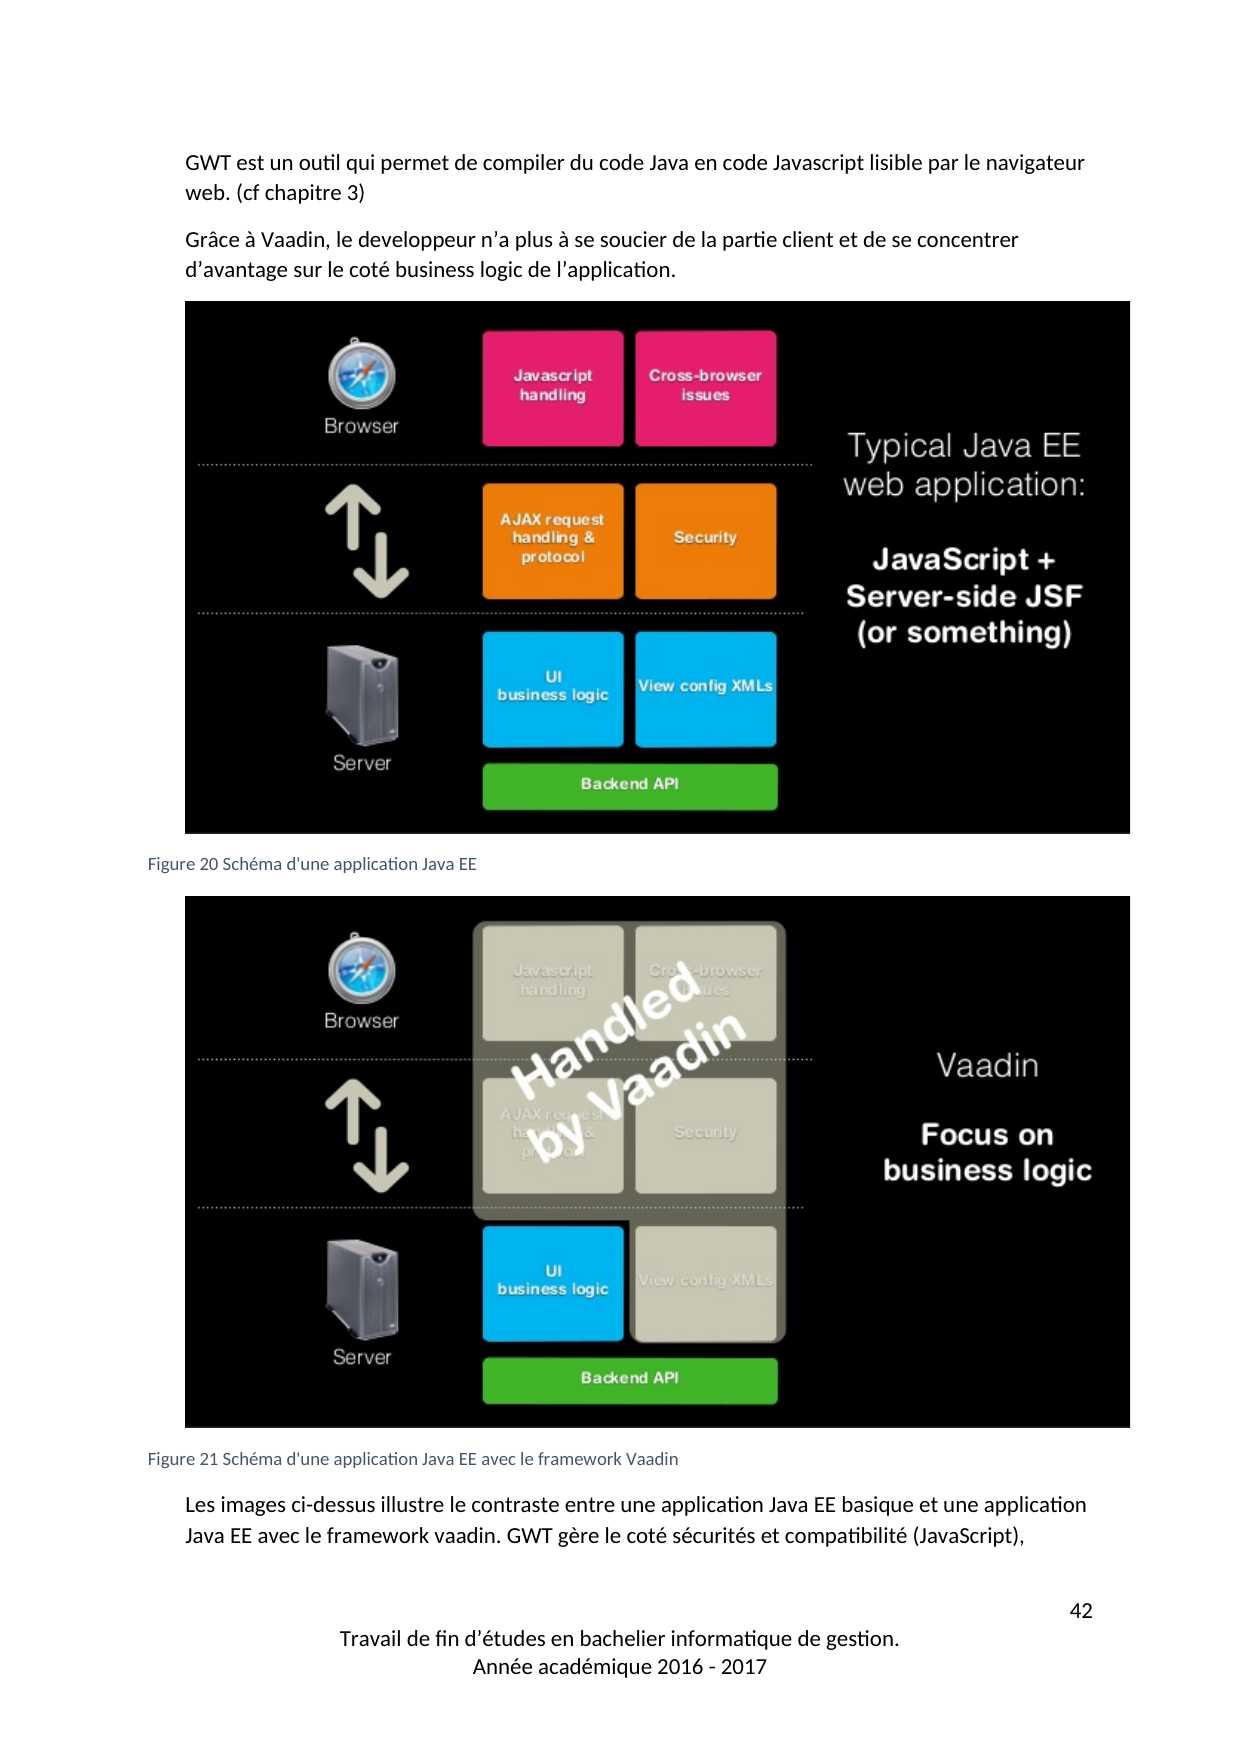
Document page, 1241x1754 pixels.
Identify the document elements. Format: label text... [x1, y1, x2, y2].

text Grâce à Vaadin, le developpeur n’a plus à se soucier de la partie client et de se concentrer d’avantage sur le coté business logic de l’application. [185, 225, 1093, 283]
picture [185, 301, 1130, 834]
text Figure 21 Schéma d'une application Java EE avec le framework Vaadin [148, 1447, 1093, 1470]
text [185, 1491, 1093, 1549]
text Figure 20 Schéma d'une application Java EE [148, 852, 1093, 875]
picture [185, 896, 1130, 1428]
text GWT est un outil qui permet de compiler du code Java en code Javascript lisible par le navigateur web. (cf chapitre 3) [185, 148, 1093, 206]
